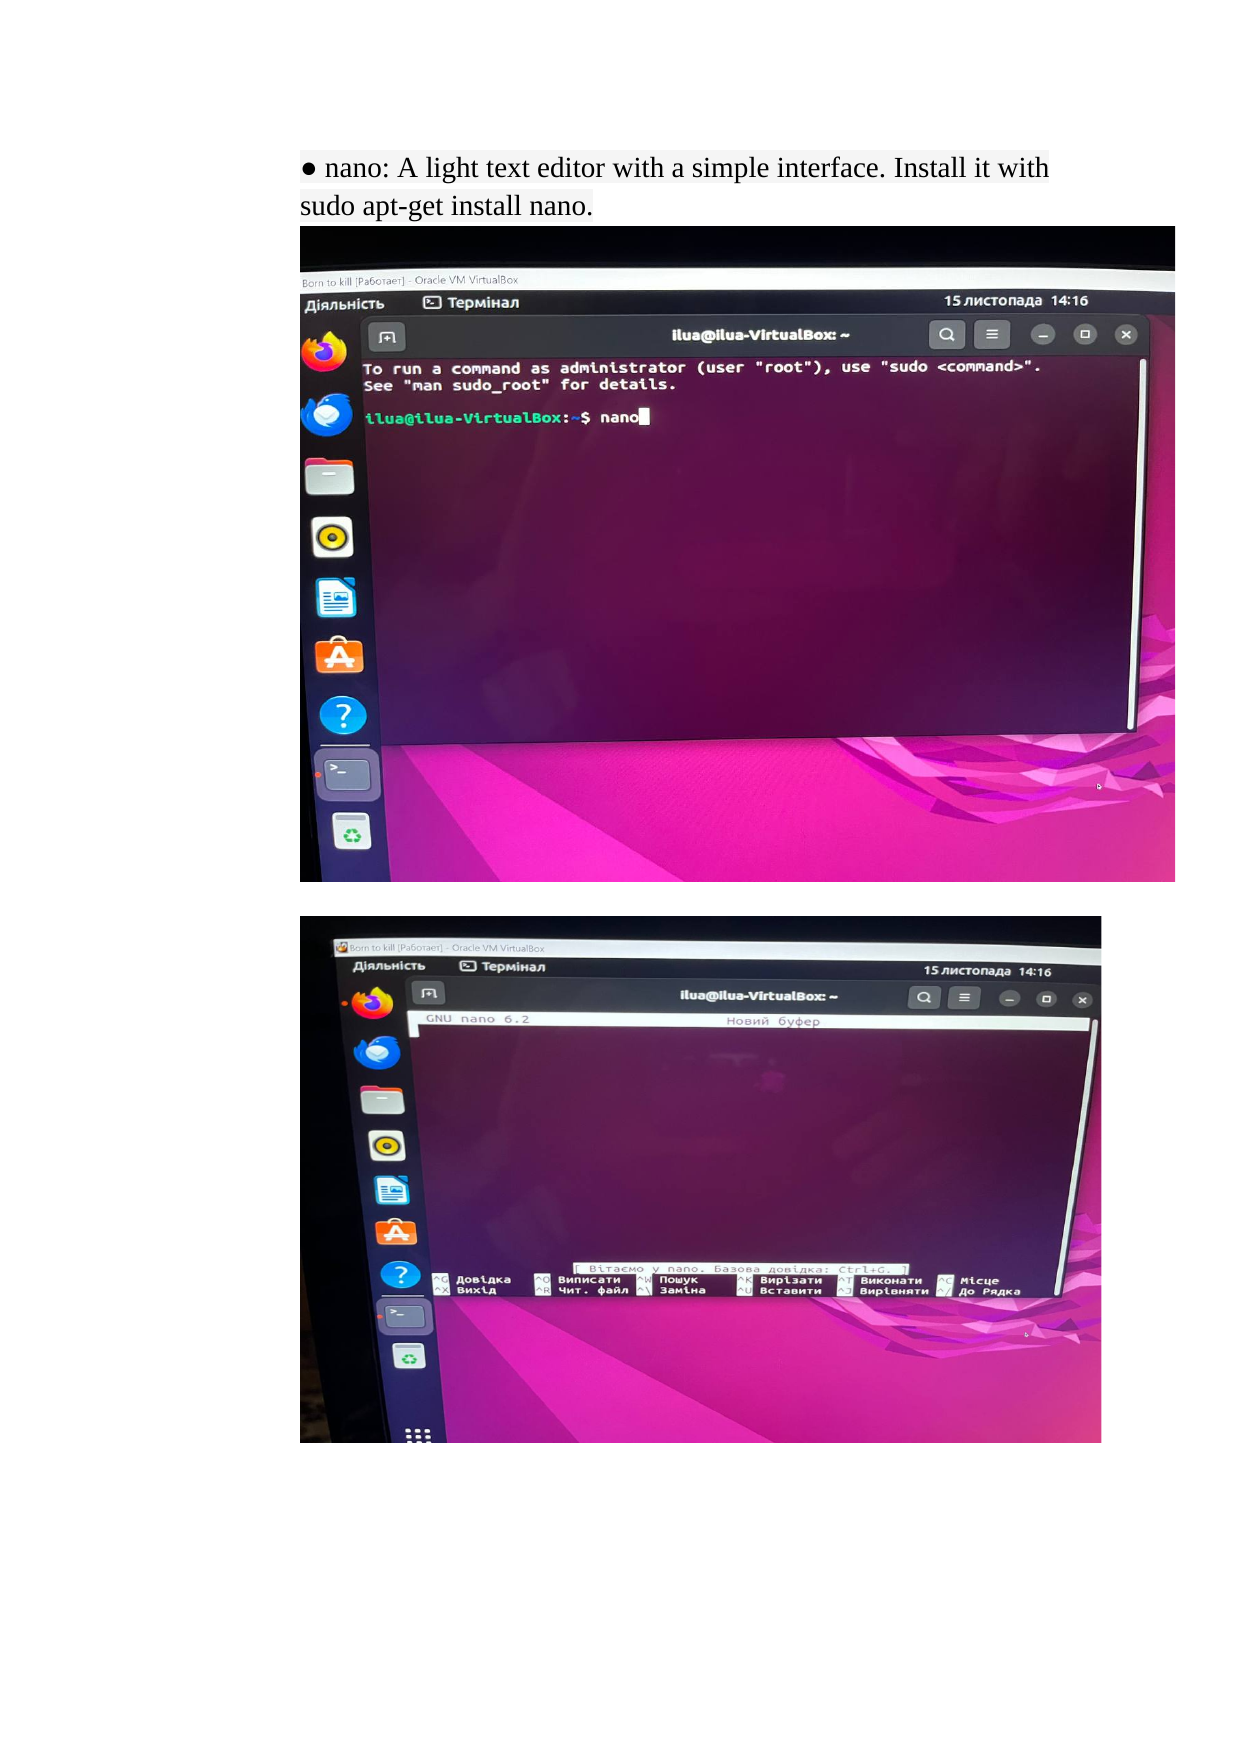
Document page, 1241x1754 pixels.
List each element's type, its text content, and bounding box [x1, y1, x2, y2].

picture [300, 226, 1175, 882]
text ● nano: A light text editor with a simple interface. Install it with sudo apt-get install nano. [300, 150, 1090, 226]
picture [300, 916, 1102, 1443]
